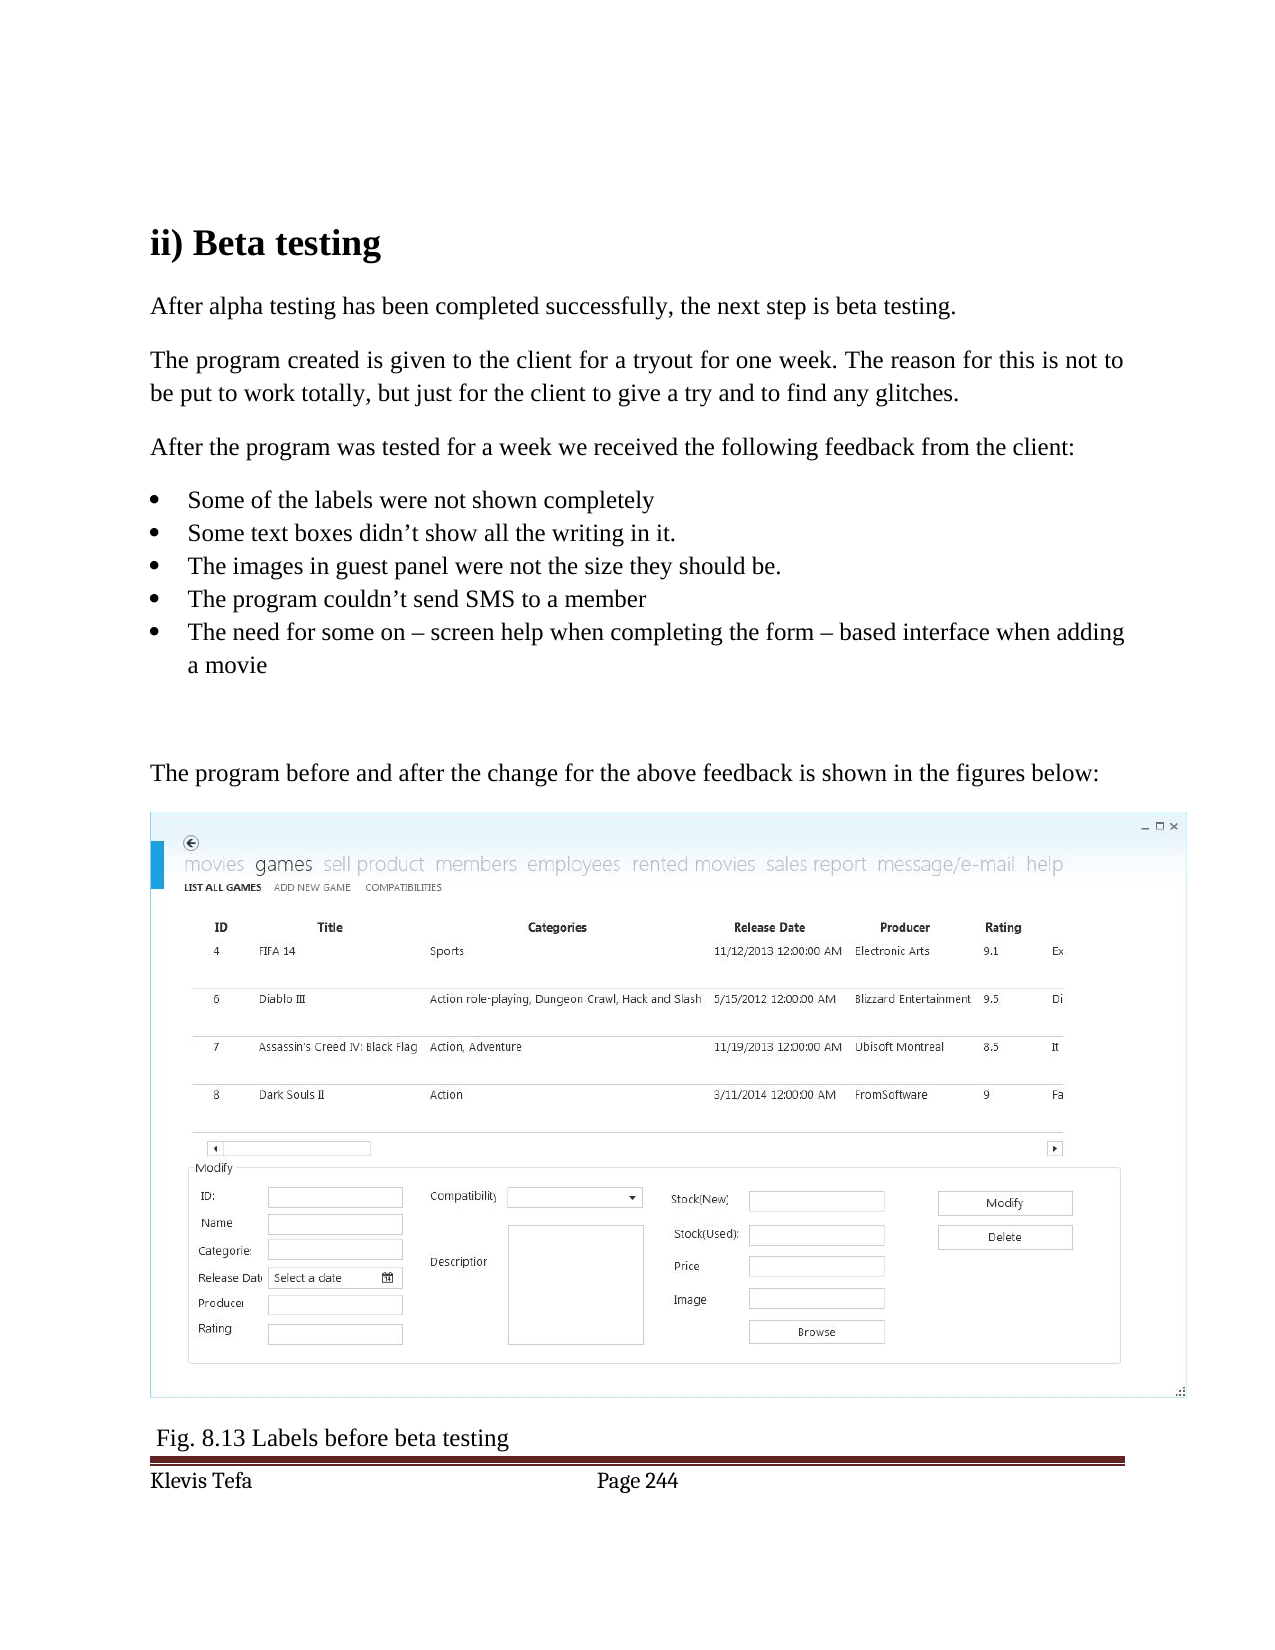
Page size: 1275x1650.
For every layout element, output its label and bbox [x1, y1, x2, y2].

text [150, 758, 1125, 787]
picture [150, 812, 1187, 1398]
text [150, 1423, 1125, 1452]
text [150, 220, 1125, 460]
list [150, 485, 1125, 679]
